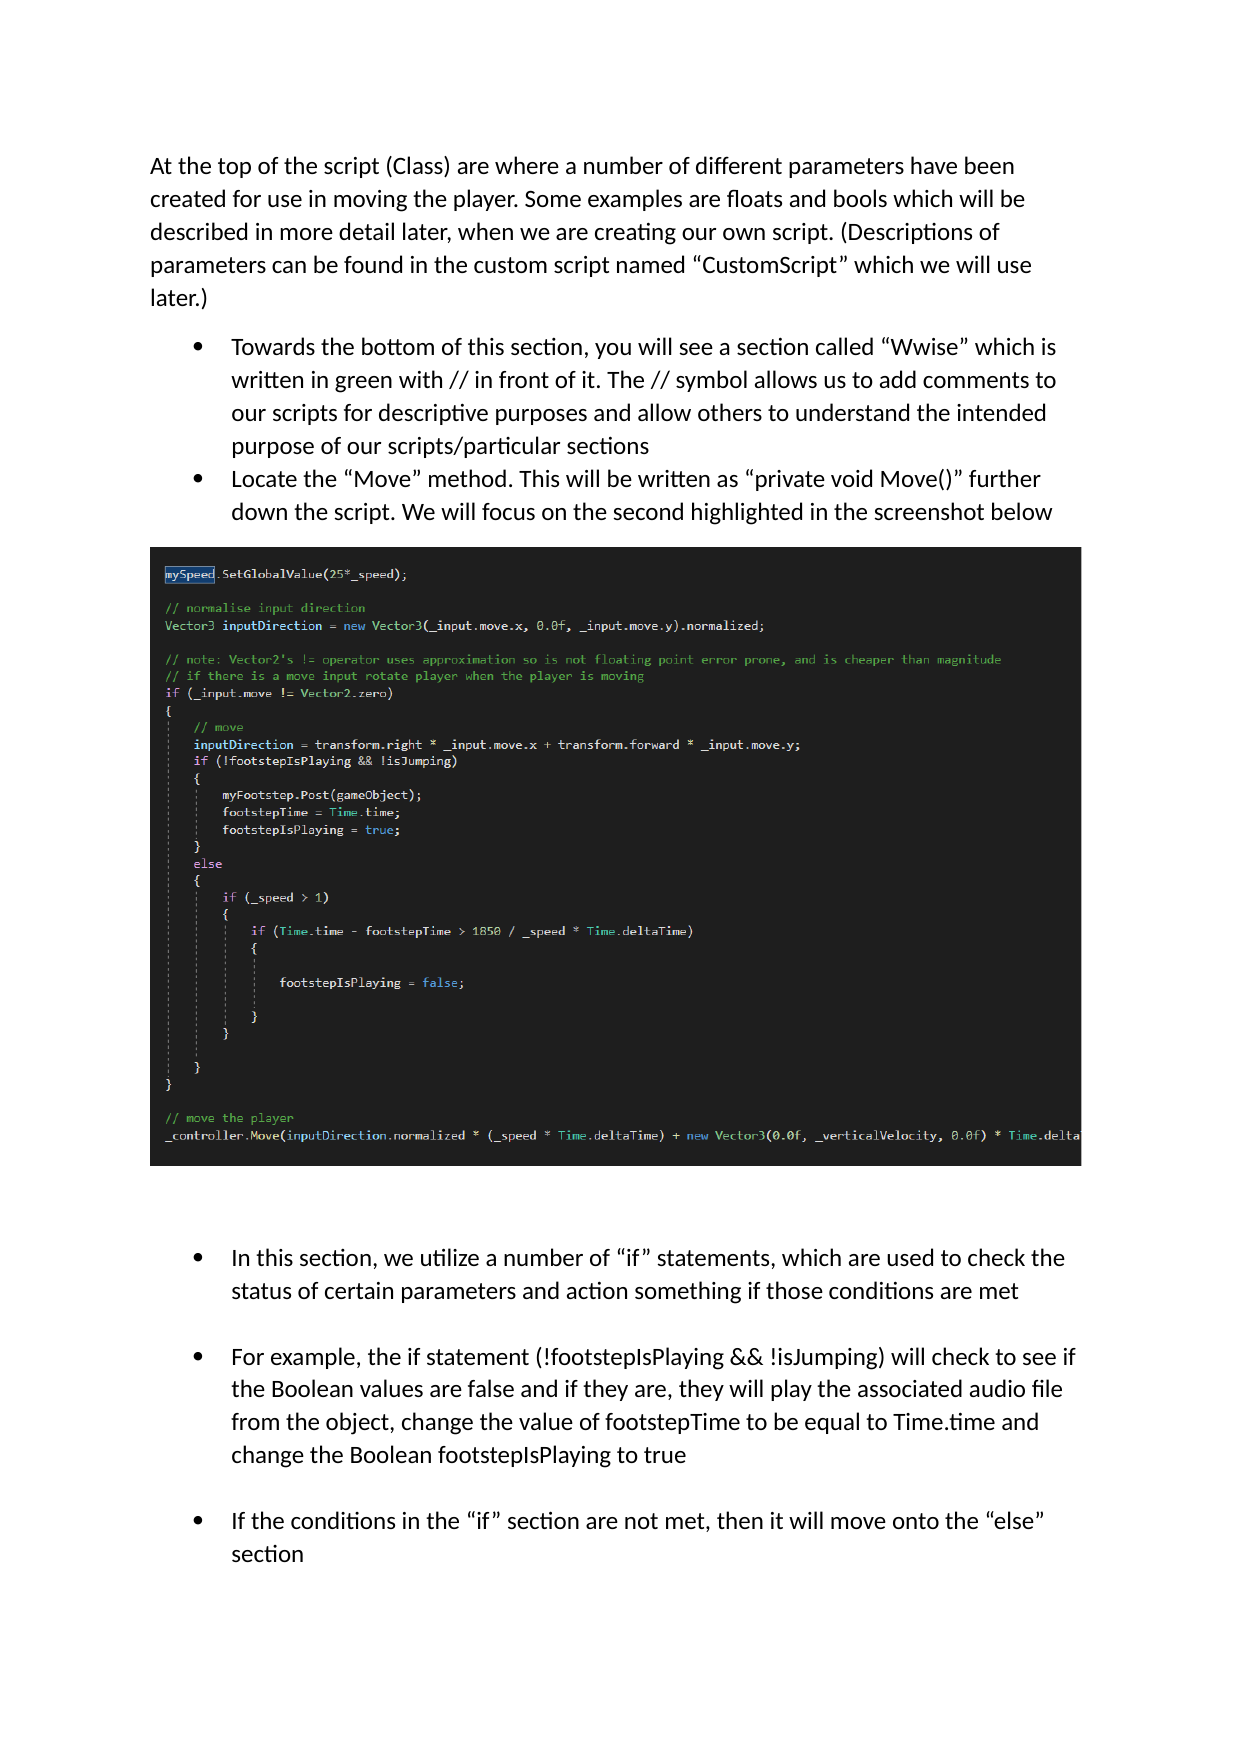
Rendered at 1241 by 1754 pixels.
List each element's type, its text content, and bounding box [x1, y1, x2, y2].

list In this section, we utilize a number of “if” statements, which are used to check the status of certain parameters and action something if those conditions are met [194, 1242, 1090, 1305]
list For example, the if statement (!footstepIsPlaying && !isJumping) will check to see if the Boolean values are false and if they are, they will play the associated audio file from the object, change the value of footstepTime to be equal to Time.time and change the Boolean footstepIsPlaying to true [194, 1341, 1090, 1470]
text At the top of the script (Class) are where a number of different parameters have been created for use in moving the player. Some examples are floats and bools which will be described in more detail later, when we are creating our own script. (Descriptions of parameters can be found in the custom script named “CustomScript” which we will use later.) [150, 150, 1090, 312]
list Towards the bottom of this section, you will see a section called “Wwise” which is written in green with // in front of it. The // symbol allows us to add comments to our scripts for descriptive purposes and allow others to understand the intended purpose of our scripts/particular sections [194, 331, 1090, 461]
list Locate the “Move” method. This will be written as “private void Move()” further down the script. We will focus on the second highlighted in the screenshot below [194, 463, 1090, 526]
picture [150, 547, 1082, 1166]
list If the conditions in the “if” section are not met, then it will move onto the “else” section [194, 1505, 1090, 1569]
